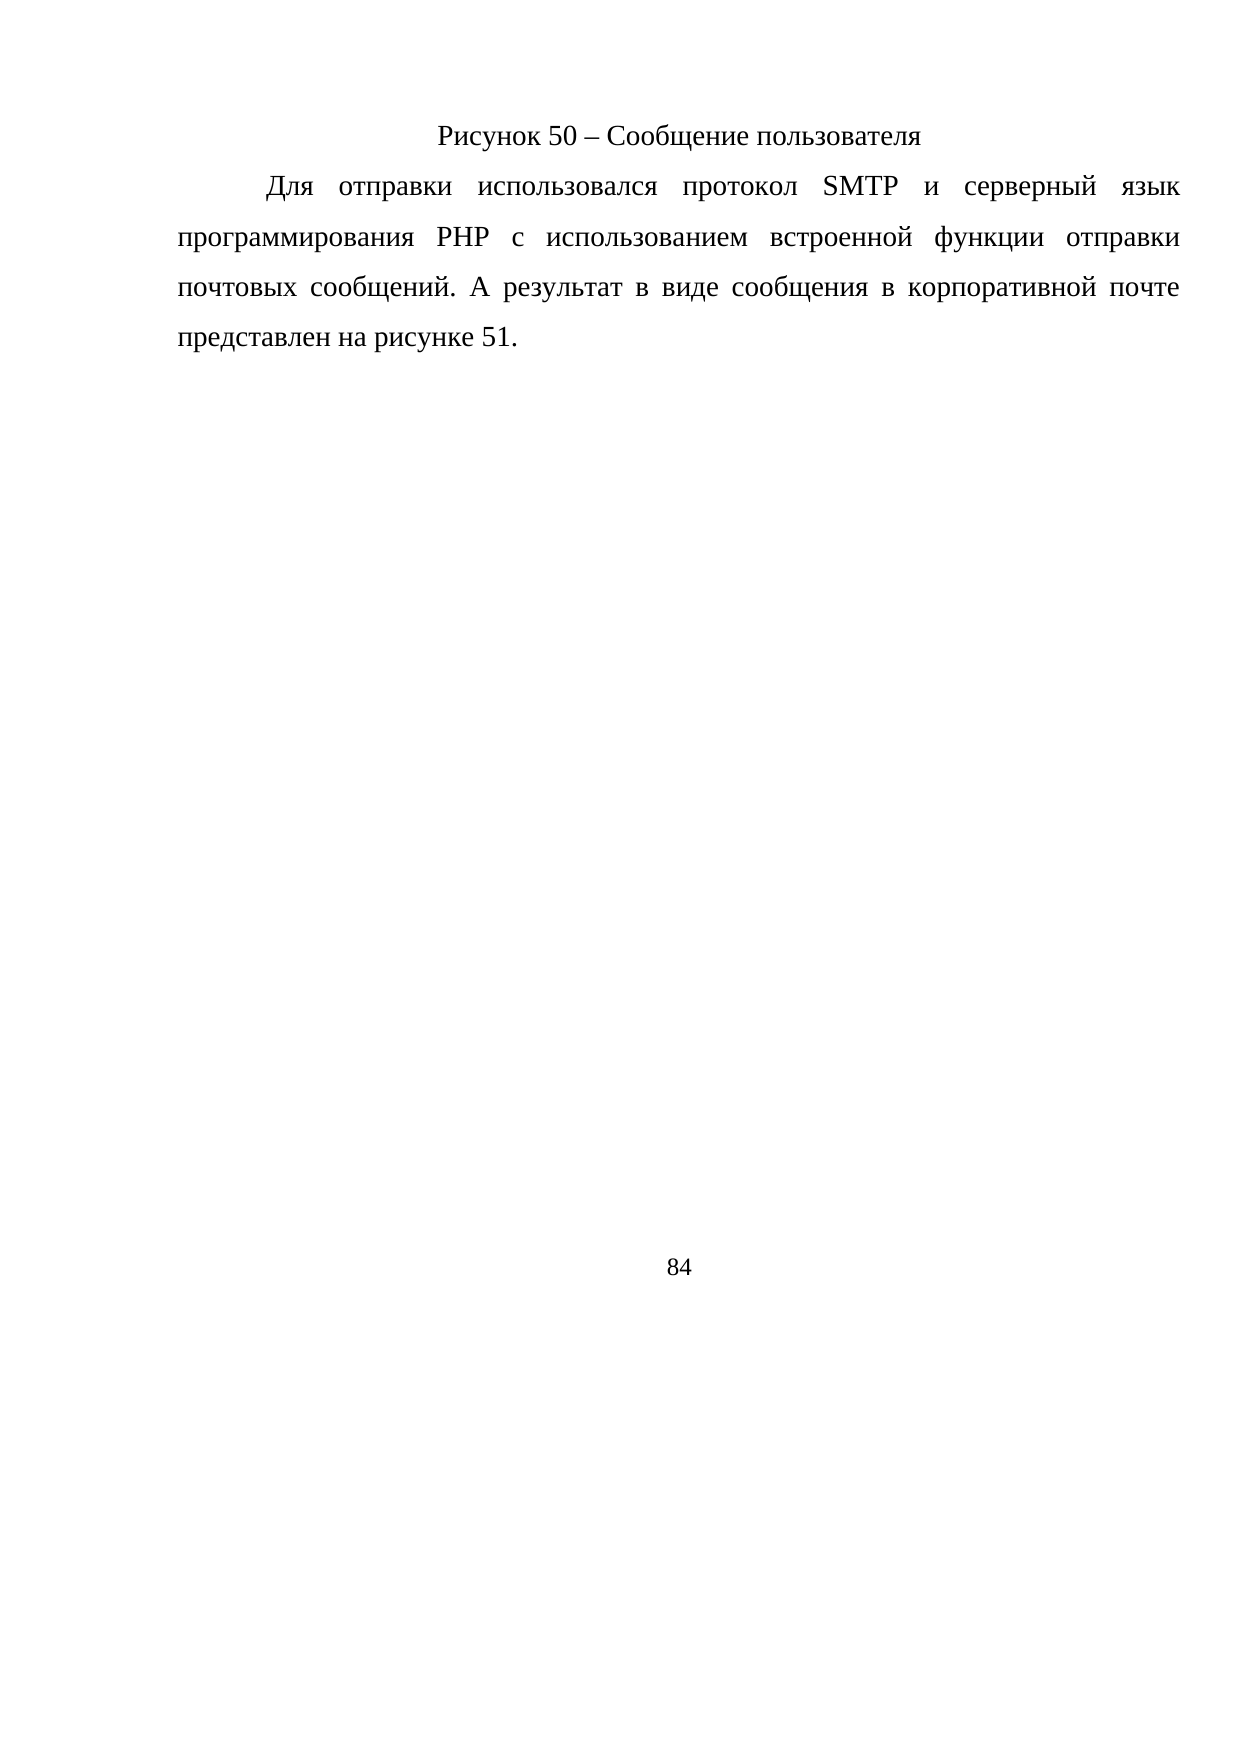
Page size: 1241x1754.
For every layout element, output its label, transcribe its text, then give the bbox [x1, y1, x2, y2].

text Для отправки использовался протокол SMTP и серверный язык программирования PHP с использованием встроенной функции отправки почтовых сообщений. А результат в виде сообщения в корпоративной почте представлен на рисунке 51. [177, 168, 1181, 353]
text Рисунок 50 – Сообщение пользователя [177, 118, 1181, 152]
